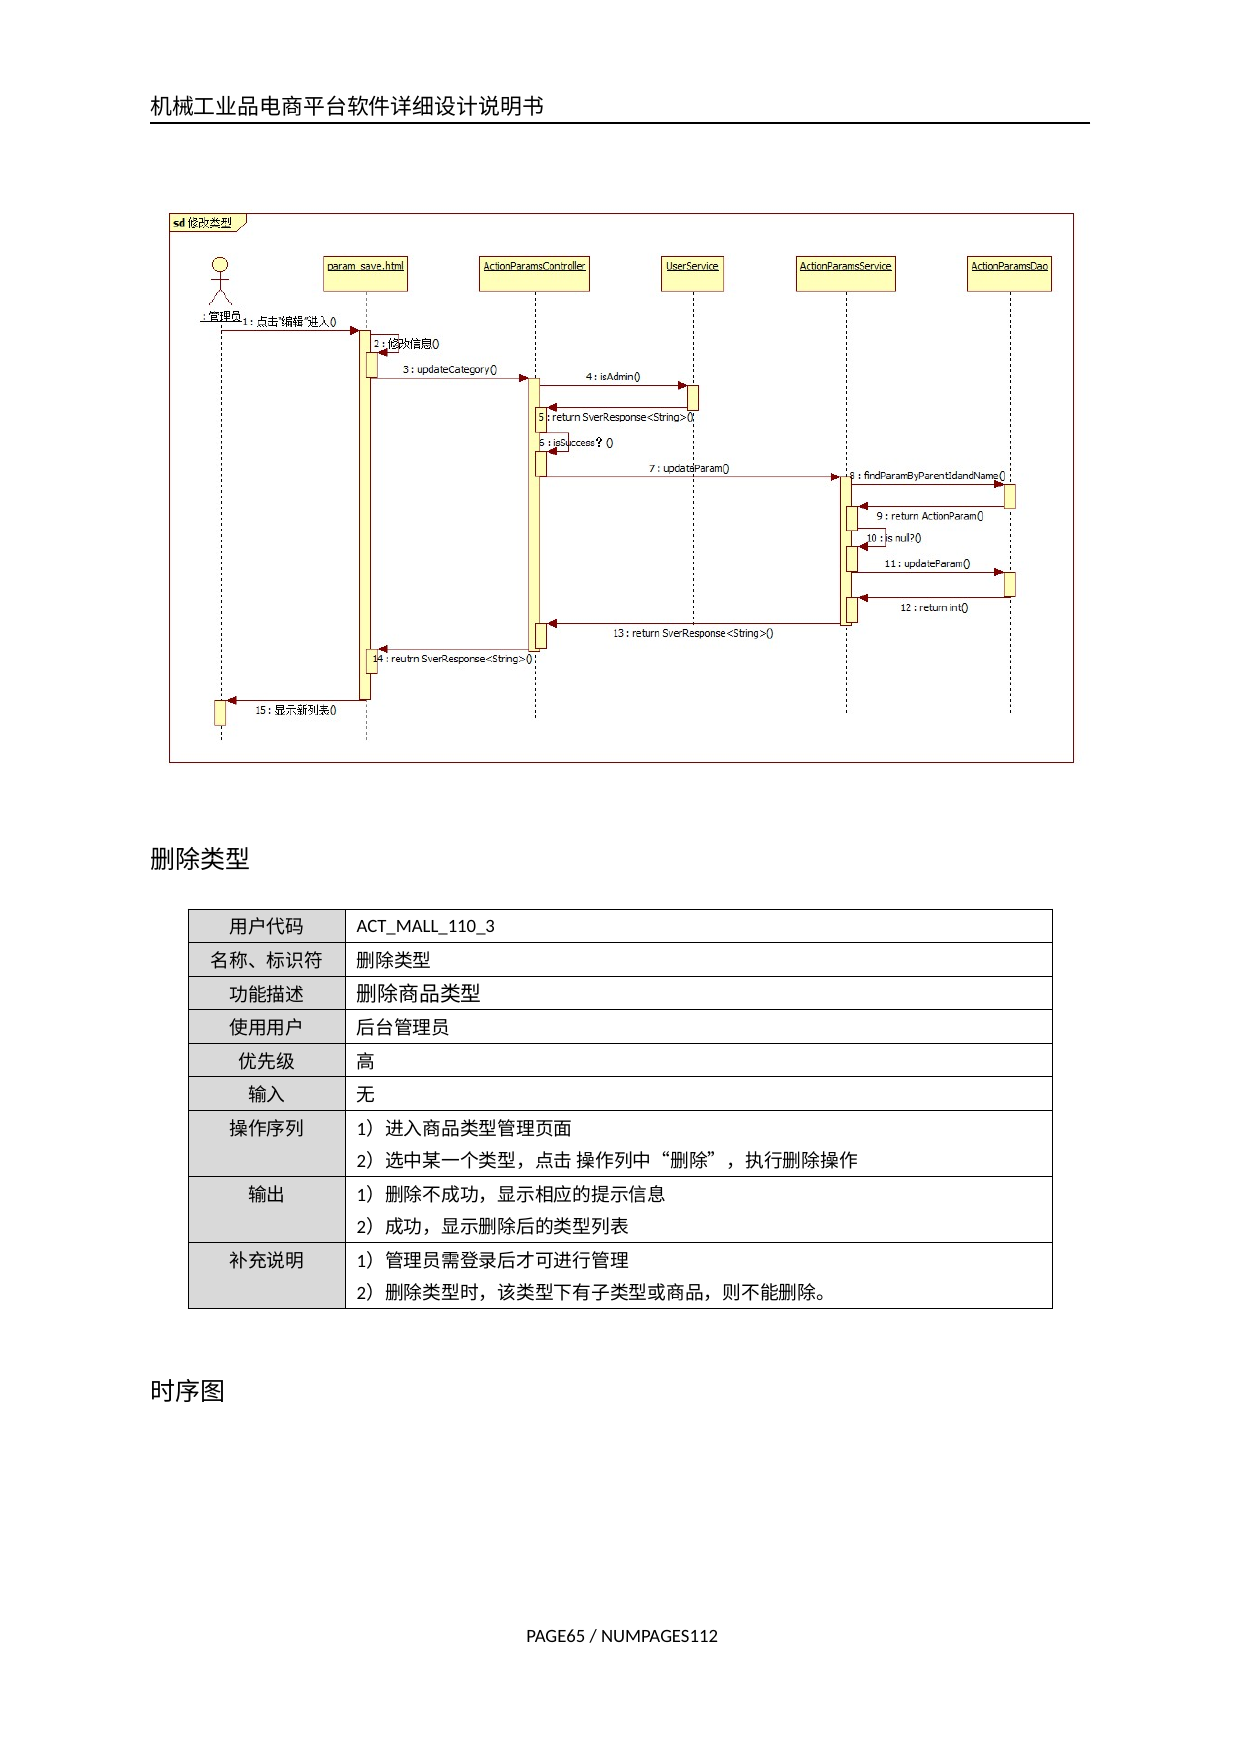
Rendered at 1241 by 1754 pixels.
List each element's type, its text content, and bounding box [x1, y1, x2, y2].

table_cell 功能描述 [189, 977, 345, 1009]
table_cell 1）删除不成功，显示相应的提示信息 2）成功，显示删除后的类型列表 [346, 1177, 1052, 1242]
text 删除类型 [150, 825, 1090, 890]
table_header 用户代码 [189, 910, 345, 942]
table_cell 1）进入商品类型管理页面 2）选中某一个类型，点击 操作列中“删除”，执行删除操作 [346, 1111, 1052, 1176]
table_header ACT_MALL_110_3 [346, 910, 1052, 942]
table_cell 补充说明 [189, 1243, 345, 1308]
table_cell 1）管理员需登录后才可进行管理 2）删除类型时，该类型下有子类型或商品，则不能删除。 [346, 1243, 1052, 1308]
text 时序图 [150, 1357, 1090, 1422]
table_cell 高 [346, 1044, 1052, 1076]
table_cell 优先级 [189, 1044, 345, 1076]
table_cell 操作序列 [189, 1111, 345, 1176]
table_cell 输出 [189, 1177, 345, 1242]
table_cell 删除类型 [346, 943, 1052, 976]
table_cell 删除商品类型 [346, 977, 1052, 1009]
table_cell 使用用户 [189, 1010, 345, 1043]
table_cell 无 [346, 1077, 1052, 1110]
table_cell 后台管理员 [346, 1010, 1052, 1043]
table_cell 输入 [189, 1077, 345, 1110]
picture [150, 194, 1091, 780]
table_cell 名称、标识符 [189, 943, 345, 976]
